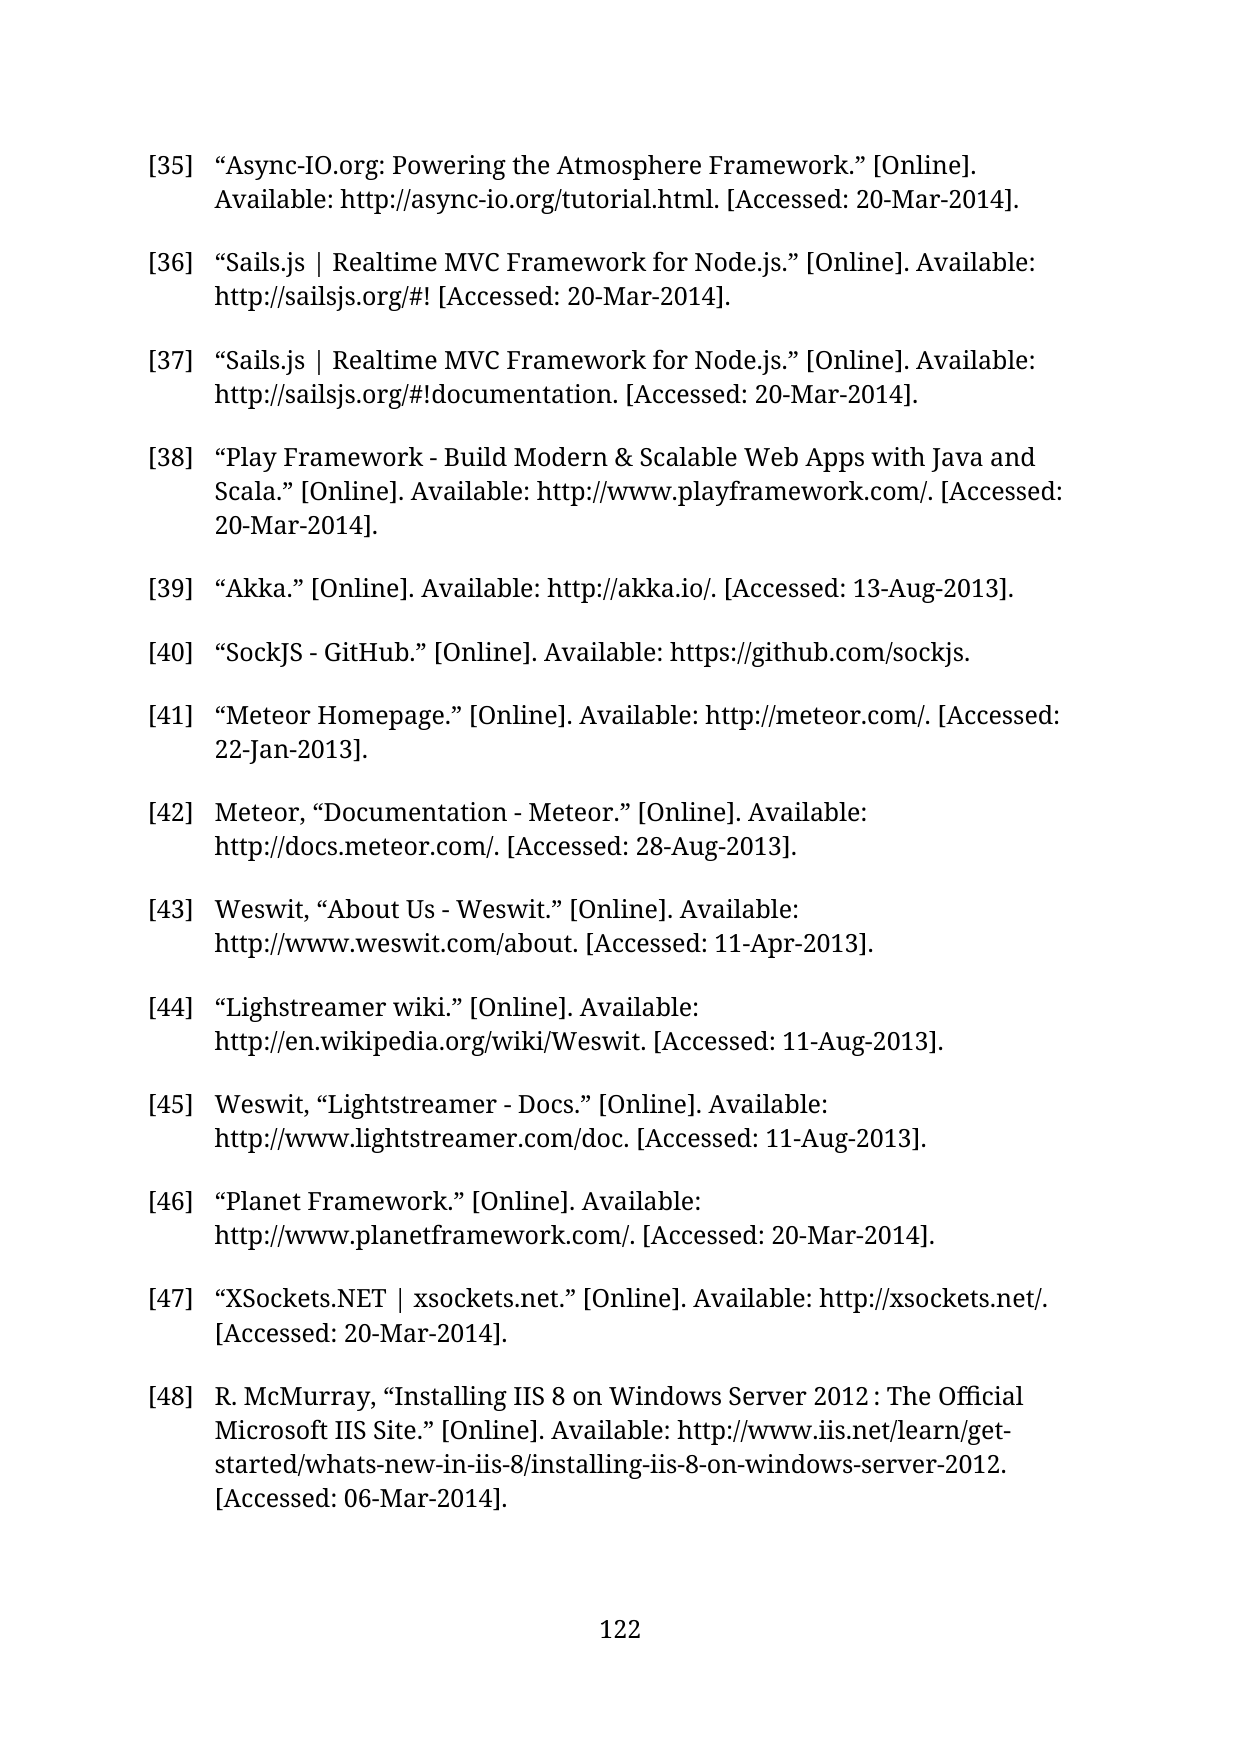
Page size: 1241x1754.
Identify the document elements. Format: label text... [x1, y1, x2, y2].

text [38] “Play Framework - Build Modern & Scalable Web Apps with Java and Scala.” [Online]. Available: http://www.playframework.com/. [Accessed: 20-Mar-2014]. [148, 439, 1092, 542]
text [48] R. McMurray, “Installing IIS 8 on Windows Server 2012 : The Official Microsoft IIS Site.” [Online]. Available: http://www.iis.net/learn/get-started/whats-new-in-iis-8/installing-iis-8-on-windows-server-2012. [Accessed: 06-Mar-2014]. [148, 1378, 1092, 1515]
text [42] Meteor, “Documentation - Meteor.” [Online]. Available: http://docs.meteor.com/. [Accessed: 28-Aug-2013]. [148, 795, 1092, 863]
text [44] “Lighstreamer wiki.” [Online]. Available: http://en.wikipedia.org/wiki/Weswit. [Accessed: 11-Aug-2013]. [148, 989, 1092, 1057]
text [46] “Planet Framework.” [Online]. Available: http://www.planetframework.com/. [Accessed: 20-Mar-2014]. [148, 1184, 1092, 1252]
text [39] “Akka.” [Online]. Available: http://akka.io/. [Accessed: 13-Aug-2013]. [148, 571, 1092, 605]
text [40] “SockJS - GitHub.” [Online]. Available: https://github.com/sockjs. [148, 634, 1092, 668]
text [43] Weswit, “About Us - Weswit.” [Online]. Available: http://www.weswit.com/about. [Accessed: 11-Apr-2013]. [148, 892, 1092, 960]
text [36] “Sails.js | Realtime MVC Framework for Node.js.” [Online]. Available: http://sailsjs.org/#! [Accessed: 20-Mar-2014]. [148, 245, 1092, 313]
text [37] “Sails.js | Realtime MVC Framework for Node.js.” [Online]. Available: http://sailsjs.org/#!documentation. [Accessed: 20-Mar-2014]. [148, 342, 1092, 410]
text [47] “XSockets.NET | xsockets.net.” [Online]. Available: http://xsockets.net/. [Accessed: 20-Mar-2014]. [148, 1281, 1092, 1349]
text [45] Weswit, “Lightstreamer - Docs.” [Online]. Available: http://www.lightstreamer.com/doc. [Accessed: 11-Aug-2013]. [148, 1087, 1092, 1155]
text [41] “Meteor Homepage.” [Online]. Available: http://meteor.com/. [Accessed: 22-Jan-2013]. [148, 697, 1092, 766]
text [35] “Async-IO.org: Powering the Atmosphere Framework.” [Online]. Available: http://async-io.org/tutorial.html. [Accessed: 20-Mar-2014]. [148, 148, 1092, 216]
